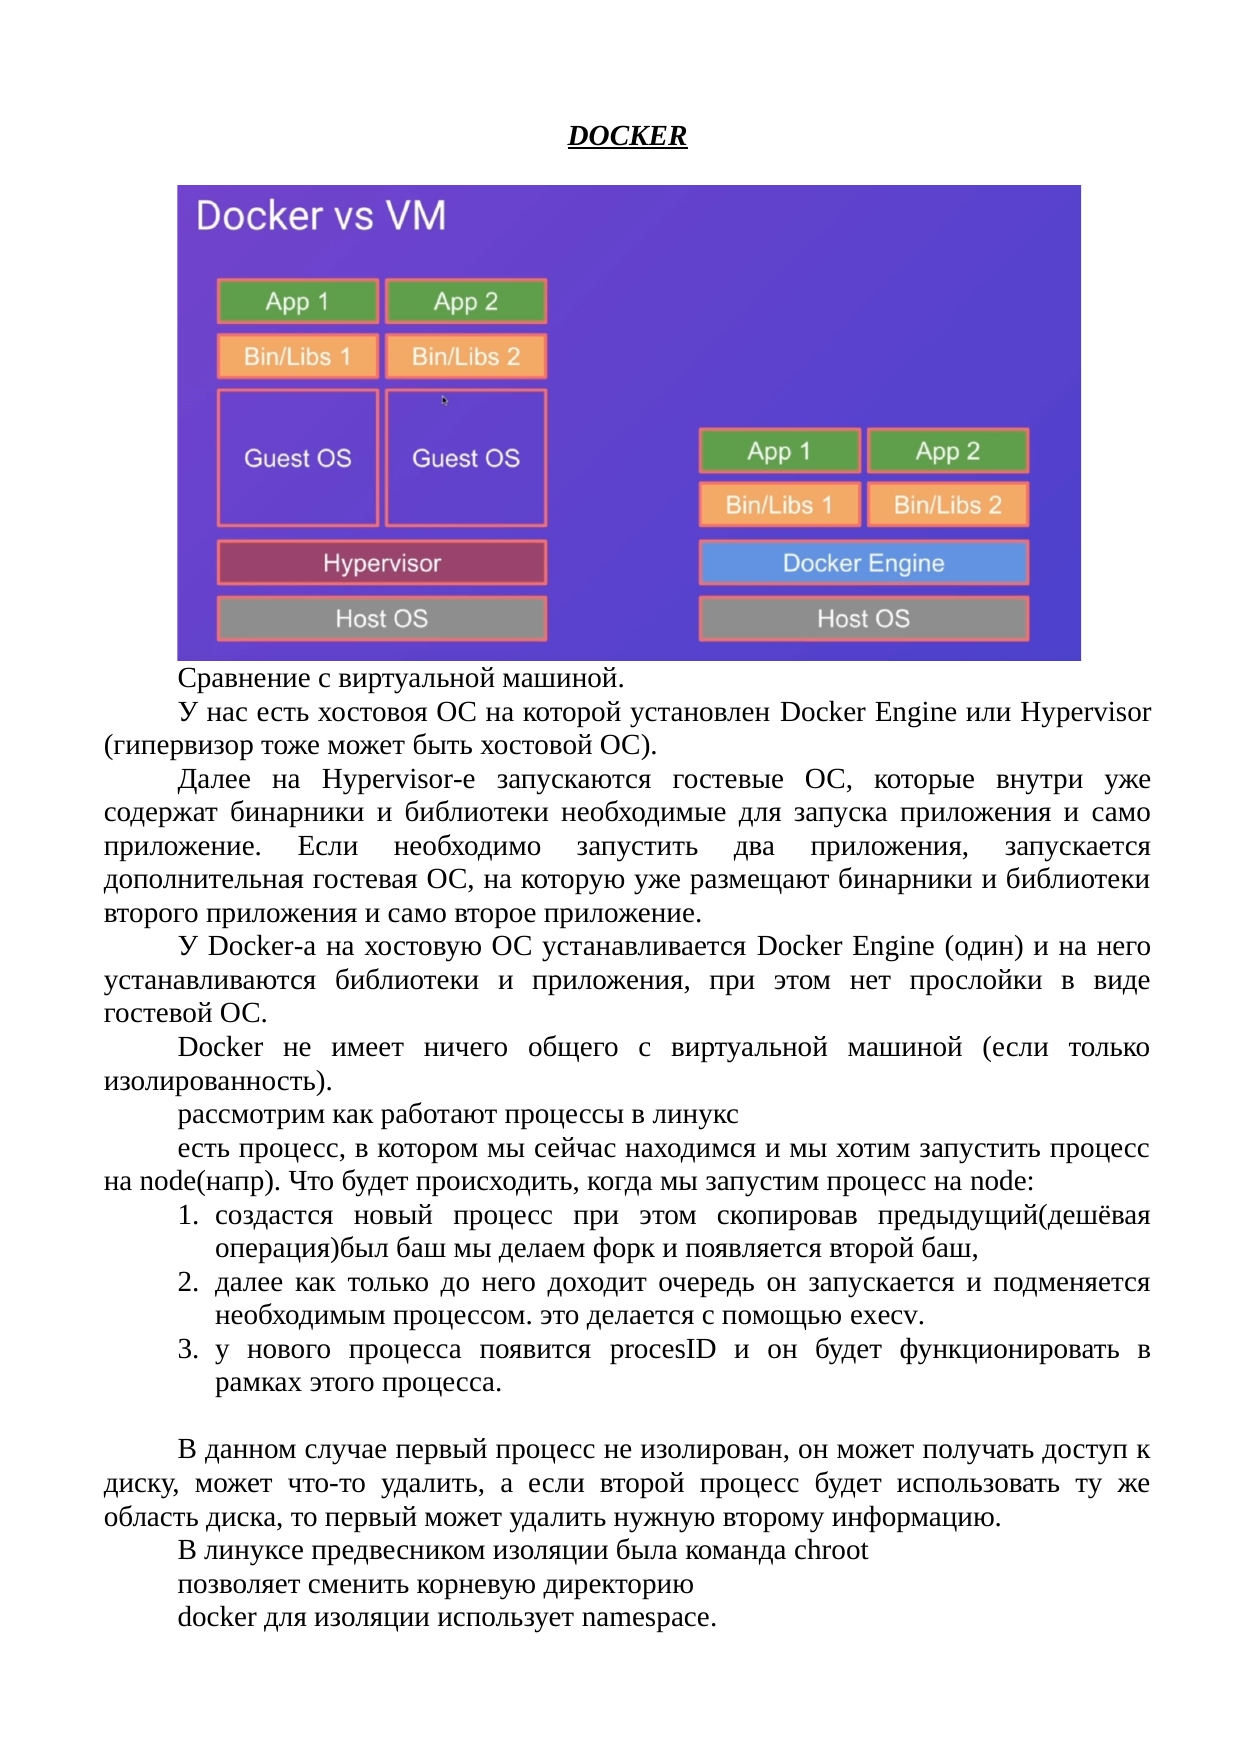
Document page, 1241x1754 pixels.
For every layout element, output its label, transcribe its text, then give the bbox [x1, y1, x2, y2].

text У Docker-а на хостовую ОС устанавливается Docker Engine (один) и на него устанавливаются библиотеки и приложения, при этом нет прослойки в виде гостевой ОС. [103, 928, 1152, 1029]
list далее как только до него доходит очередь он запускается и подменяется необходимым процессом. это делается с помощью execv. [177, 1264, 1152, 1331]
list создастся новый процесс при этом скопировав предыдущий(дешёвая операция)был баш мы делаем форк и появляется второй баш, [177, 1197, 1152, 1264]
picture [177, 185, 1082, 661]
list позволяет сменить корневую директорию [103, 1566, 1152, 1599]
list у нового процесса появится procesID и он будет функционировать в рамках этого процесса. [177, 1331, 1152, 1398]
text Docker не имеет ничего общего с виртуальной машиной (если только изолированность). [103, 1029, 1152, 1096]
text У нас есть хостовоя ОС на которой установлен Docker Engine или Hypervisor (гипервизор тоже может быть хостовой ОС). [103, 694, 1152, 761]
text Далее на Hypervisor-е запускаются гостевые ОС, которые внутри уже содержат бинарники и библиотеки необходимые для запуска приложения и само приложение. Если необходимо запустить два приложения, запускается дополнительная гостевая ОС, на которую уже размещают бинарники и библиотеки второго приложения и само второе приложение. [103, 761, 1152, 928]
list docker для изоляции использует namespace. [103, 1599, 1152, 1633]
text Сравнение с виртуальной машиной. [103, 660, 1152, 694]
text DOCKER [103, 118, 1152, 152]
text рассмотрим как работают процессы в линукс [103, 1096, 1152, 1130]
list В линуксе предвесником изоляции была команда chroot [103, 1532, 1152, 1566]
list В данном случае первый процесс не изолирован, он может получать доступ к диску, может что-то удалить, а если второй процесс будет использовать ту же область диска, то первый может удалить нужную второму информацию. [103, 1432, 1152, 1532]
text есть процесс, в котором мы сейчас находимся и мы хотим запустить процесс на node(напр). Что будет происходить, когда мы запустим процесс на node: [103, 1130, 1152, 1197]
